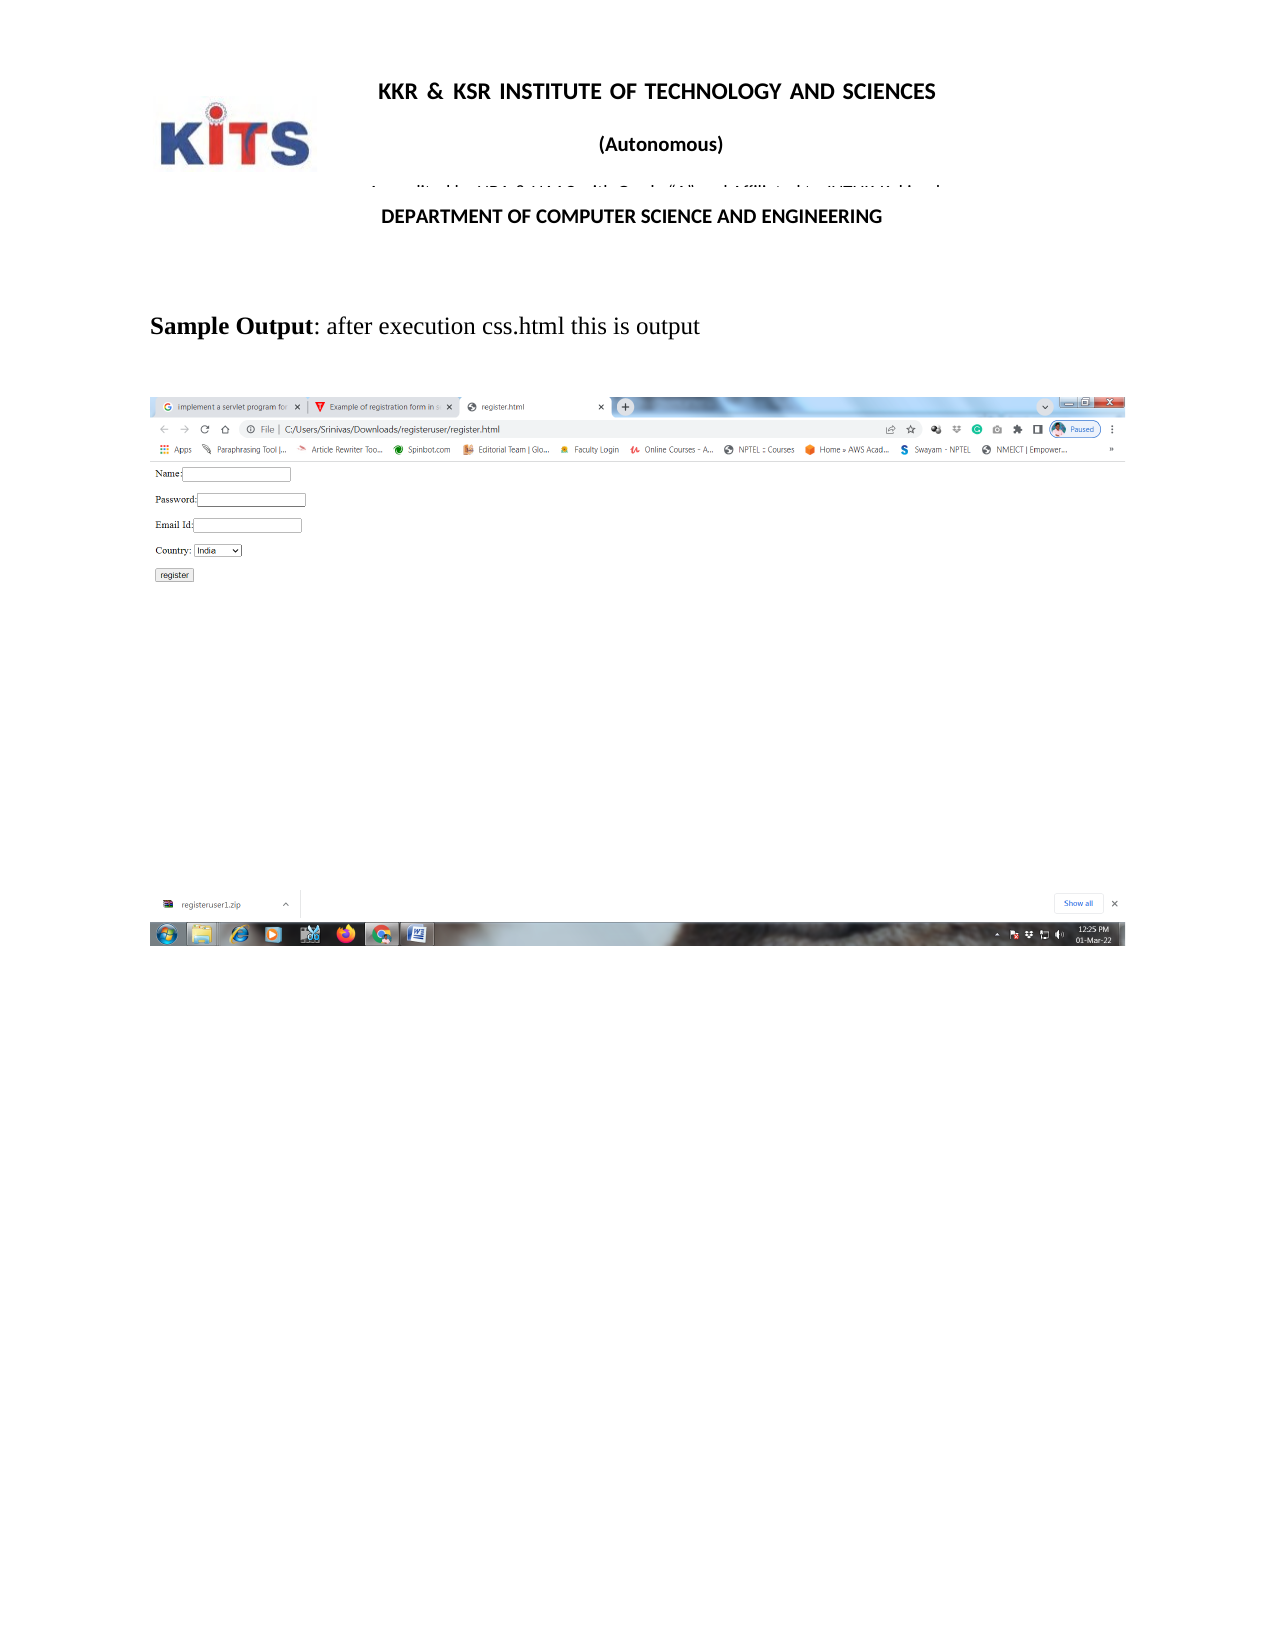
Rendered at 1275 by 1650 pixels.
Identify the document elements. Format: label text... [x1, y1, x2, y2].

picture [150, 397, 1125, 946]
text Sample Output: after execution css.html this is output [150, 311, 1125, 339]
picture [152, 96, 318, 172]
